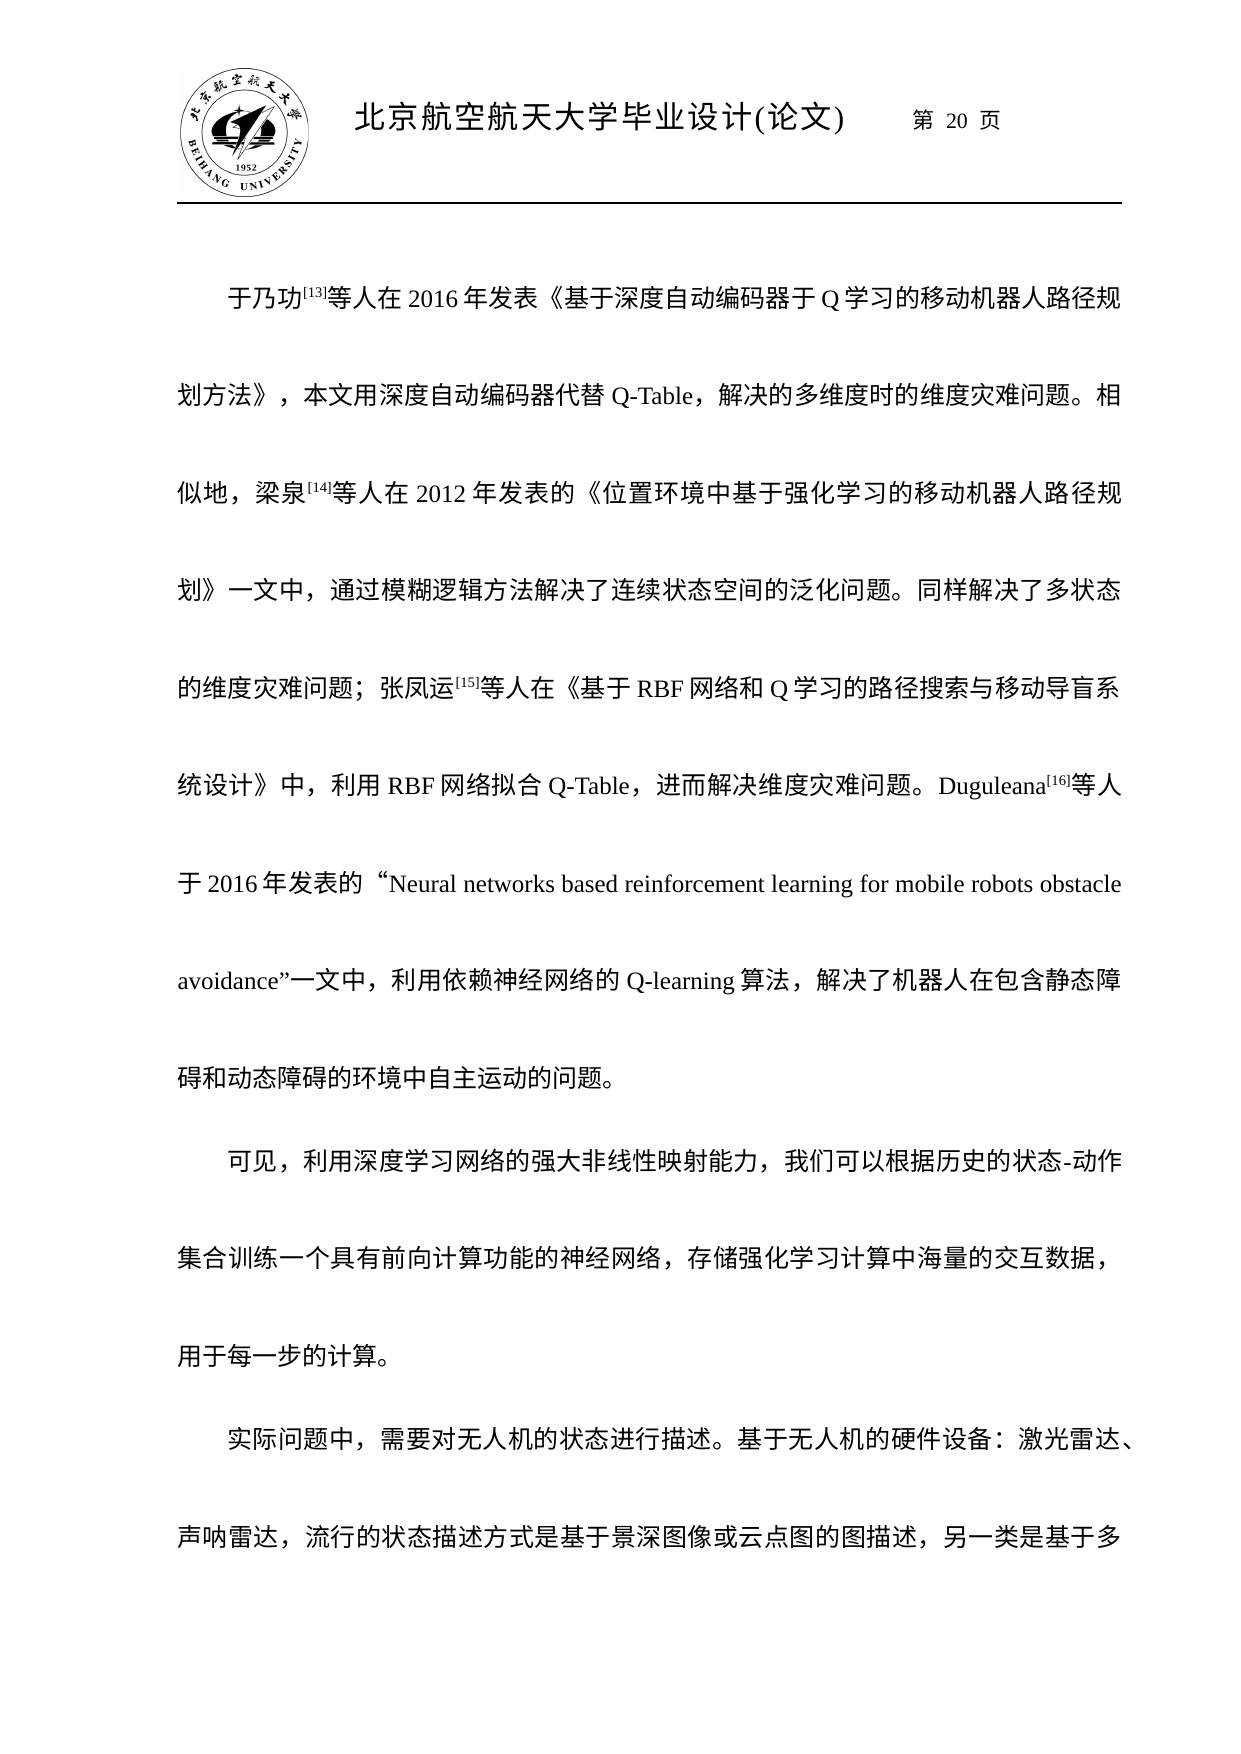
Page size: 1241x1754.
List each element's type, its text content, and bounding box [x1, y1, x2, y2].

text 于乃功[13]等人在2016年发表《基于深度自动编码器于Q学习的移动机器人路径规划方法》，本文用深度自动编码器代替Q-Table，解决的多维度时的维度灾难问题。相似地，梁泉[14]等人在2012年发表的《位置环境中基于强化学习的移动机器人路径规划》一文中，通过模糊逻辑方法解决了连续状态空间的泛化问题。同样解决了多状态的维度灾难问题；张凤运[15]等人在《基于RBF网络和Q学习的路径搜索与移动导盲系统设计》中，利用RBF网络拟合Q-Table，进而解决维度灾难问题。Duguleana[16]等人于2016年发表的“Neural networks based reinforcement learning for mobile robots obstacle avoidance”一文中，利用依赖神经网络的Q-learning算法，解决了机器人在包含静态障碍和动态障碍的环境中自主运动的问题。 [177, 264, 1122, 1109]
text 可见，利用深度学习网络的强大非线性映射能力，我们可以根据历史的状态-动作集合训练一个具有前向计算功能的神经网络，存储强化学习计算中海量的交互数据，用于每一步的计算。 [177, 1127, 1122, 1387]
picture [180, 68, 309, 197]
text 实际问题中，需要对无人机的状态进行描述。基于无人机的硬件设备：激光雷达、声呐雷达，流行的状态描述方式是基于景深图像或云点图的图描述，另一类是基于多维向量的状态表征。 [177, 1405, 1122, 1568]
